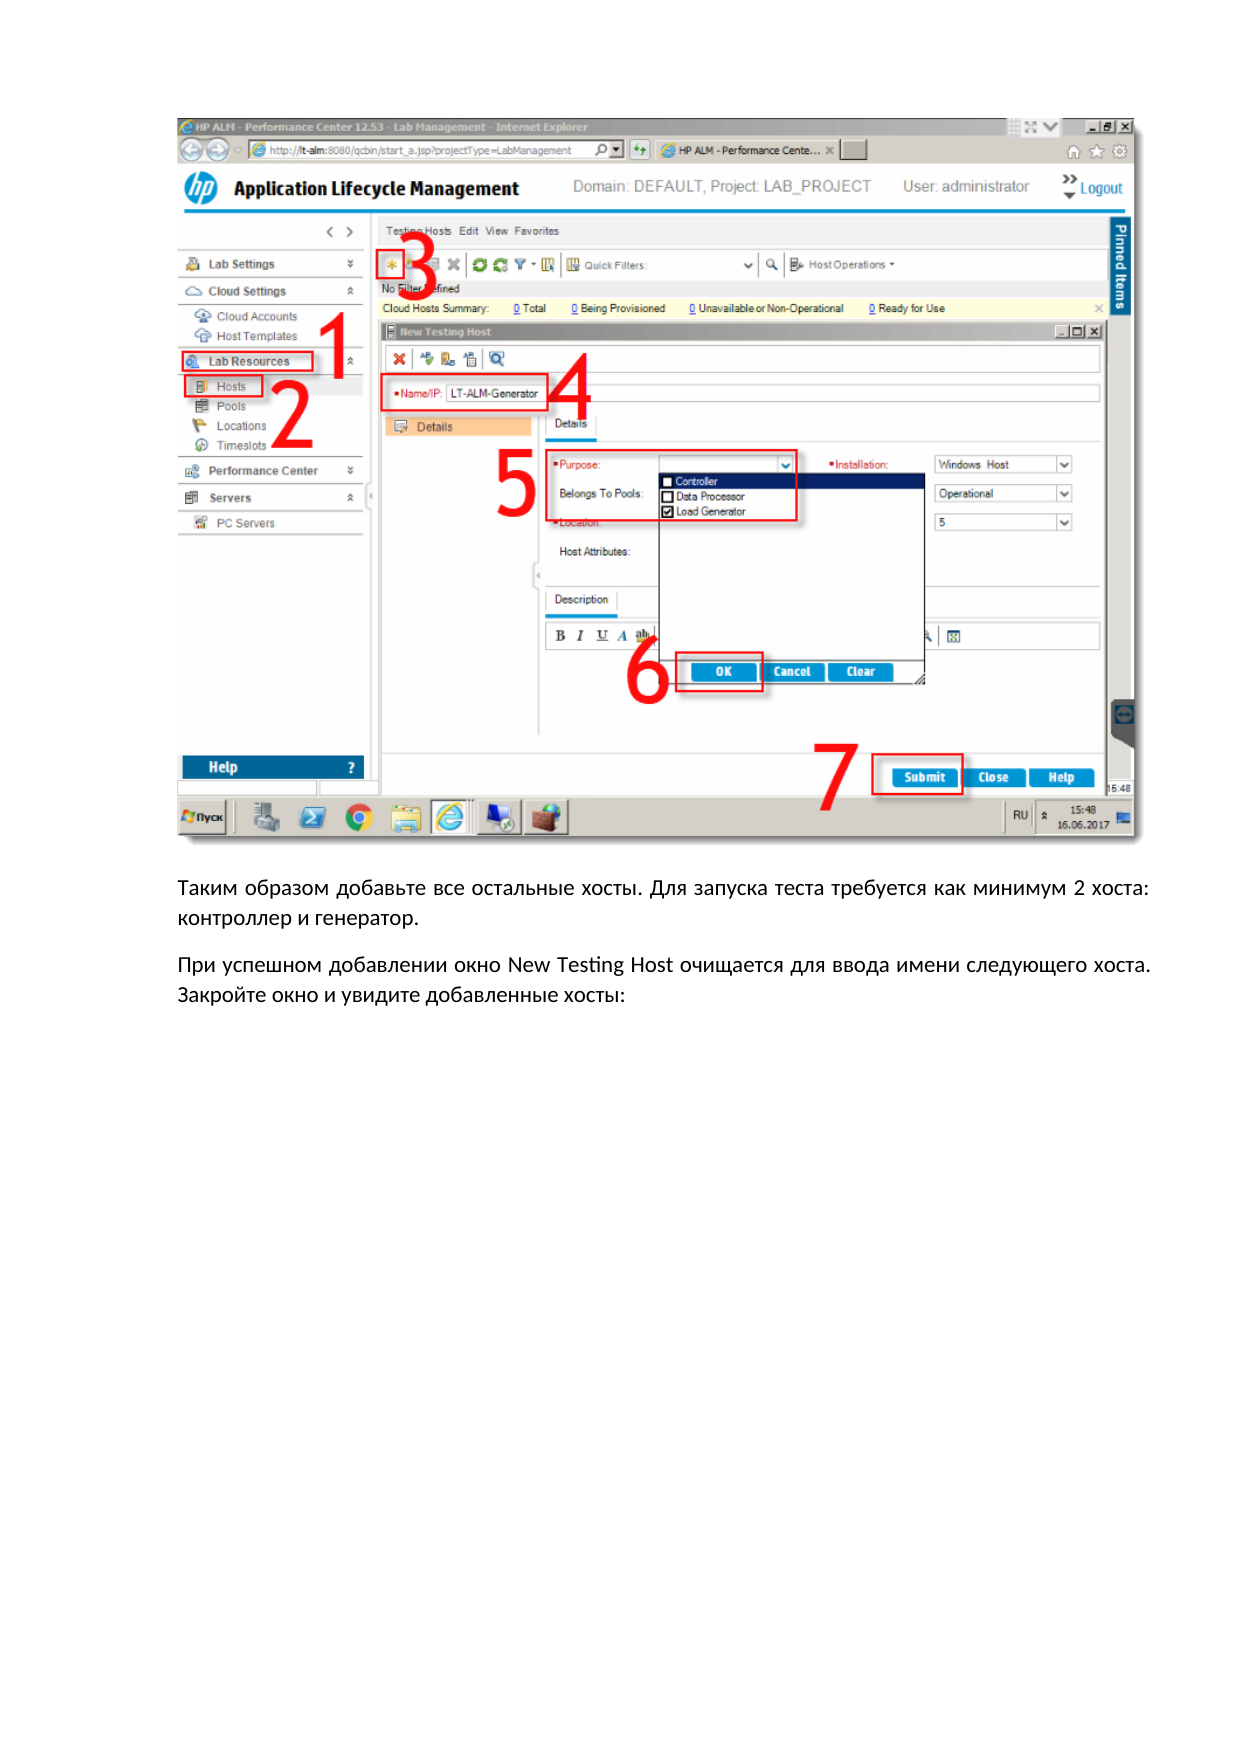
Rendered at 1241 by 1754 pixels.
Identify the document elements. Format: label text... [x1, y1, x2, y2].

picture [177, 118, 1152, 855]
text Таким образом добавьте все остальные хосты. Для запуска теста требуется как минимум 2 хоста: контроллер и генератор. [177, 873, 1152, 931]
text При успешном добавлении окно New Testing Host очищается для ввода имени следующего хоста. Закройте окно и увидите добавленные хосты: [177, 950, 1152, 1008]
